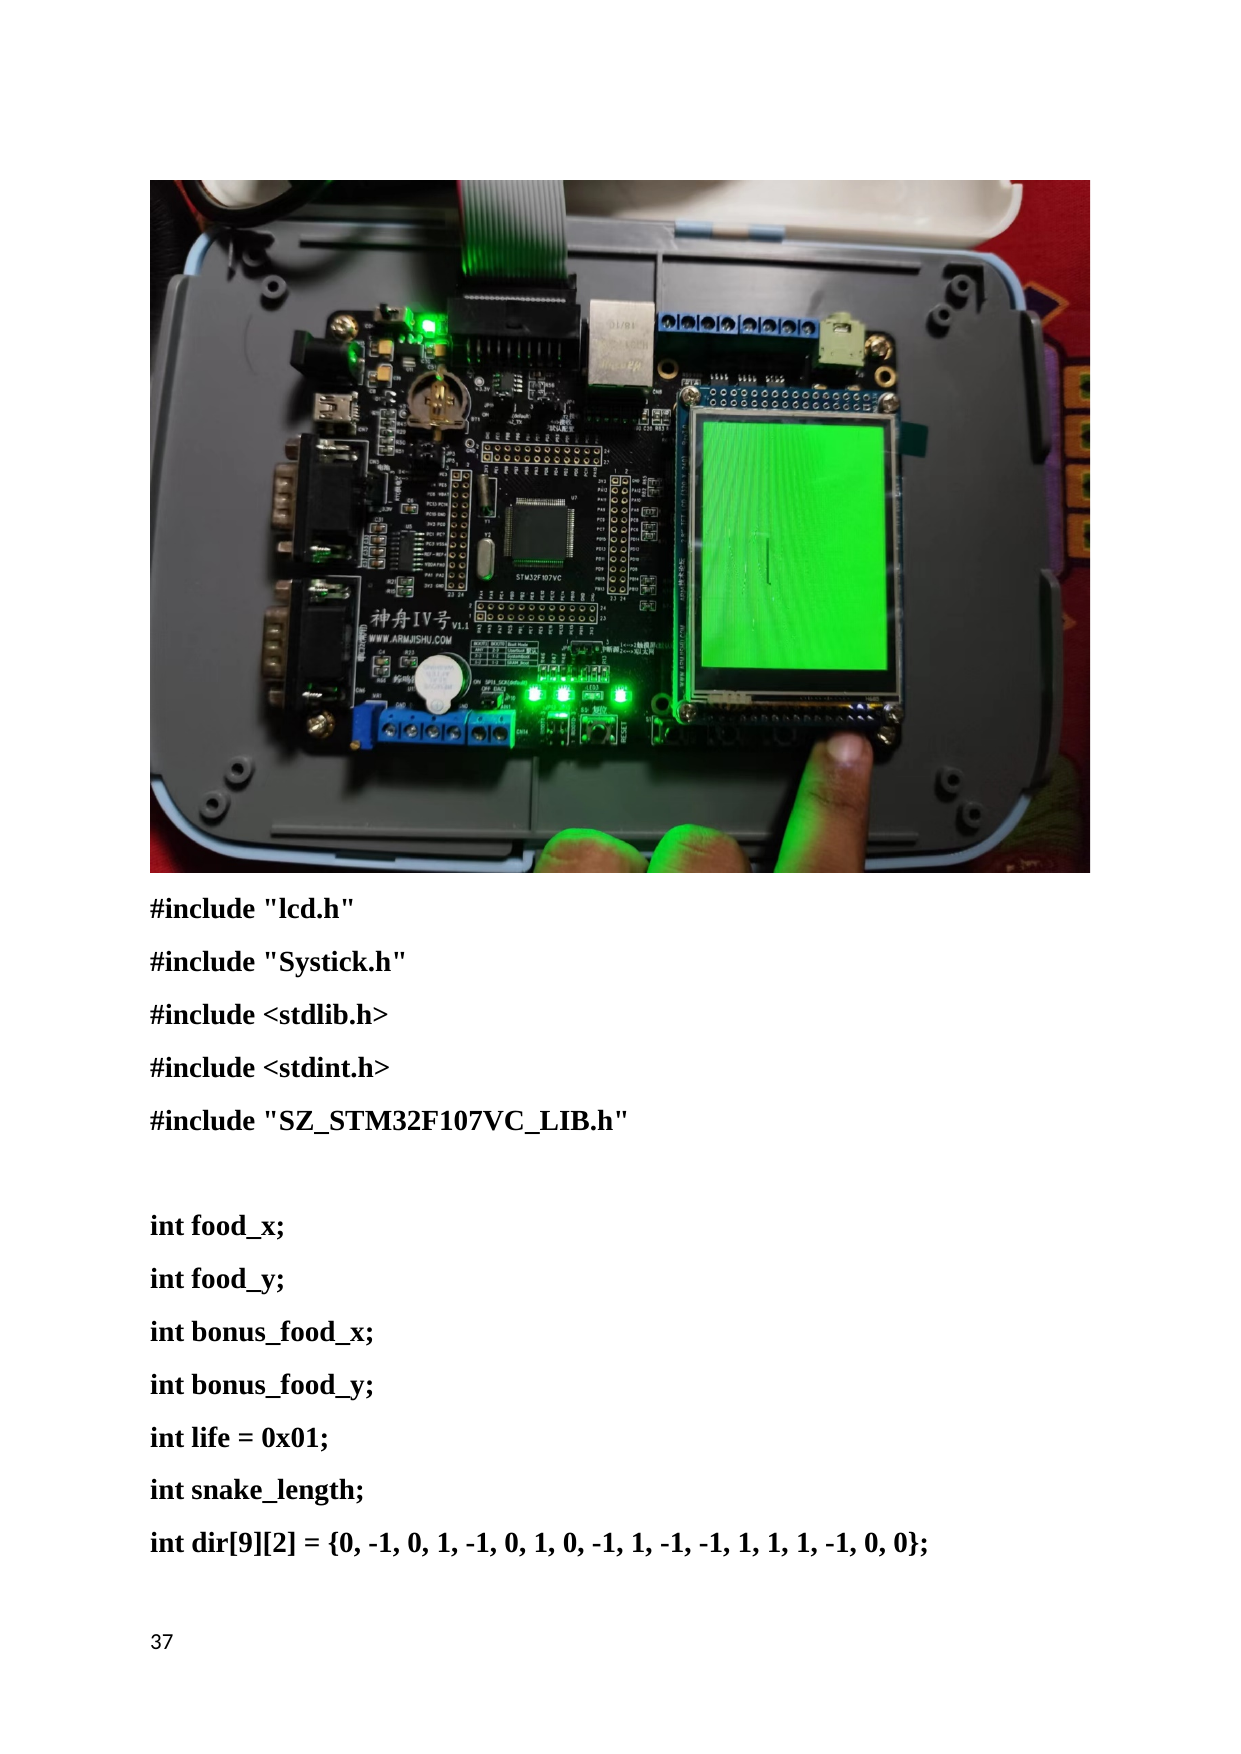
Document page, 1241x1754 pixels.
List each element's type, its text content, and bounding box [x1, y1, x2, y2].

text int bonus_food_y; [150, 1367, 1090, 1400]
text #include "Systick.h" [150, 944, 1090, 978]
text int snake_length; [150, 1472, 1090, 1506]
text #include "lcd.h" [150, 892, 1090, 925]
text int food_x; [150, 1208, 1090, 1242]
text int bonus_food_x; [150, 1314, 1090, 1348]
text int dir[9][2] = {0, -1, 0, 1, -1, 0, 1, 0, -1, 1, -1, -1, 1, 1, 1, -1, 0, 0}; [150, 1525, 1090, 1559]
text int food_y; [150, 1261, 1090, 1295]
text #include <stdlib.h> [150, 997, 1090, 1031]
picture [150, 180, 1091, 873]
text #include <stdint.h> [150, 1050, 1090, 1083]
text int life = 0x01; [150, 1420, 1090, 1453]
text #include "SZ_STM32F107VC_LIB.h" [150, 1103, 1090, 1136]
